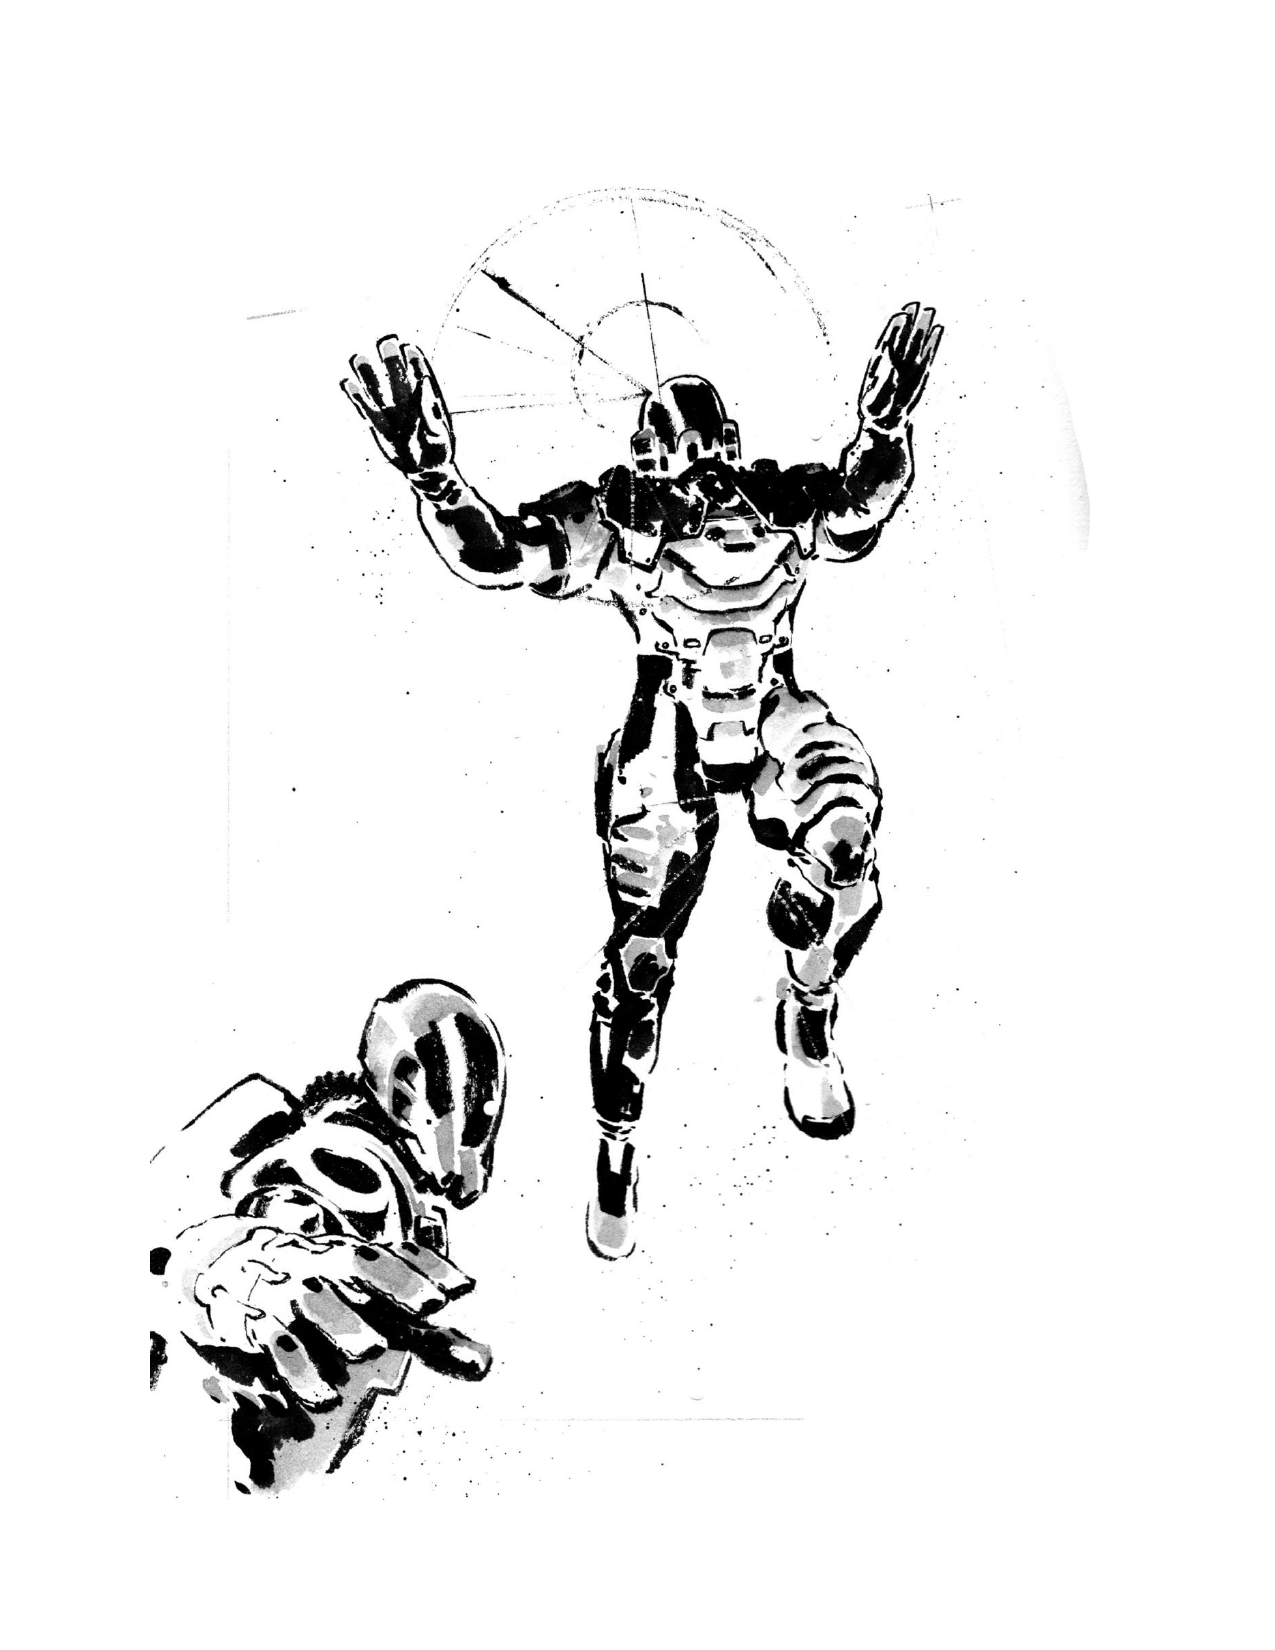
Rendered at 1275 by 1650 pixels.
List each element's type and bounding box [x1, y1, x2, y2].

picture [150, 150, 1090, 1500]
